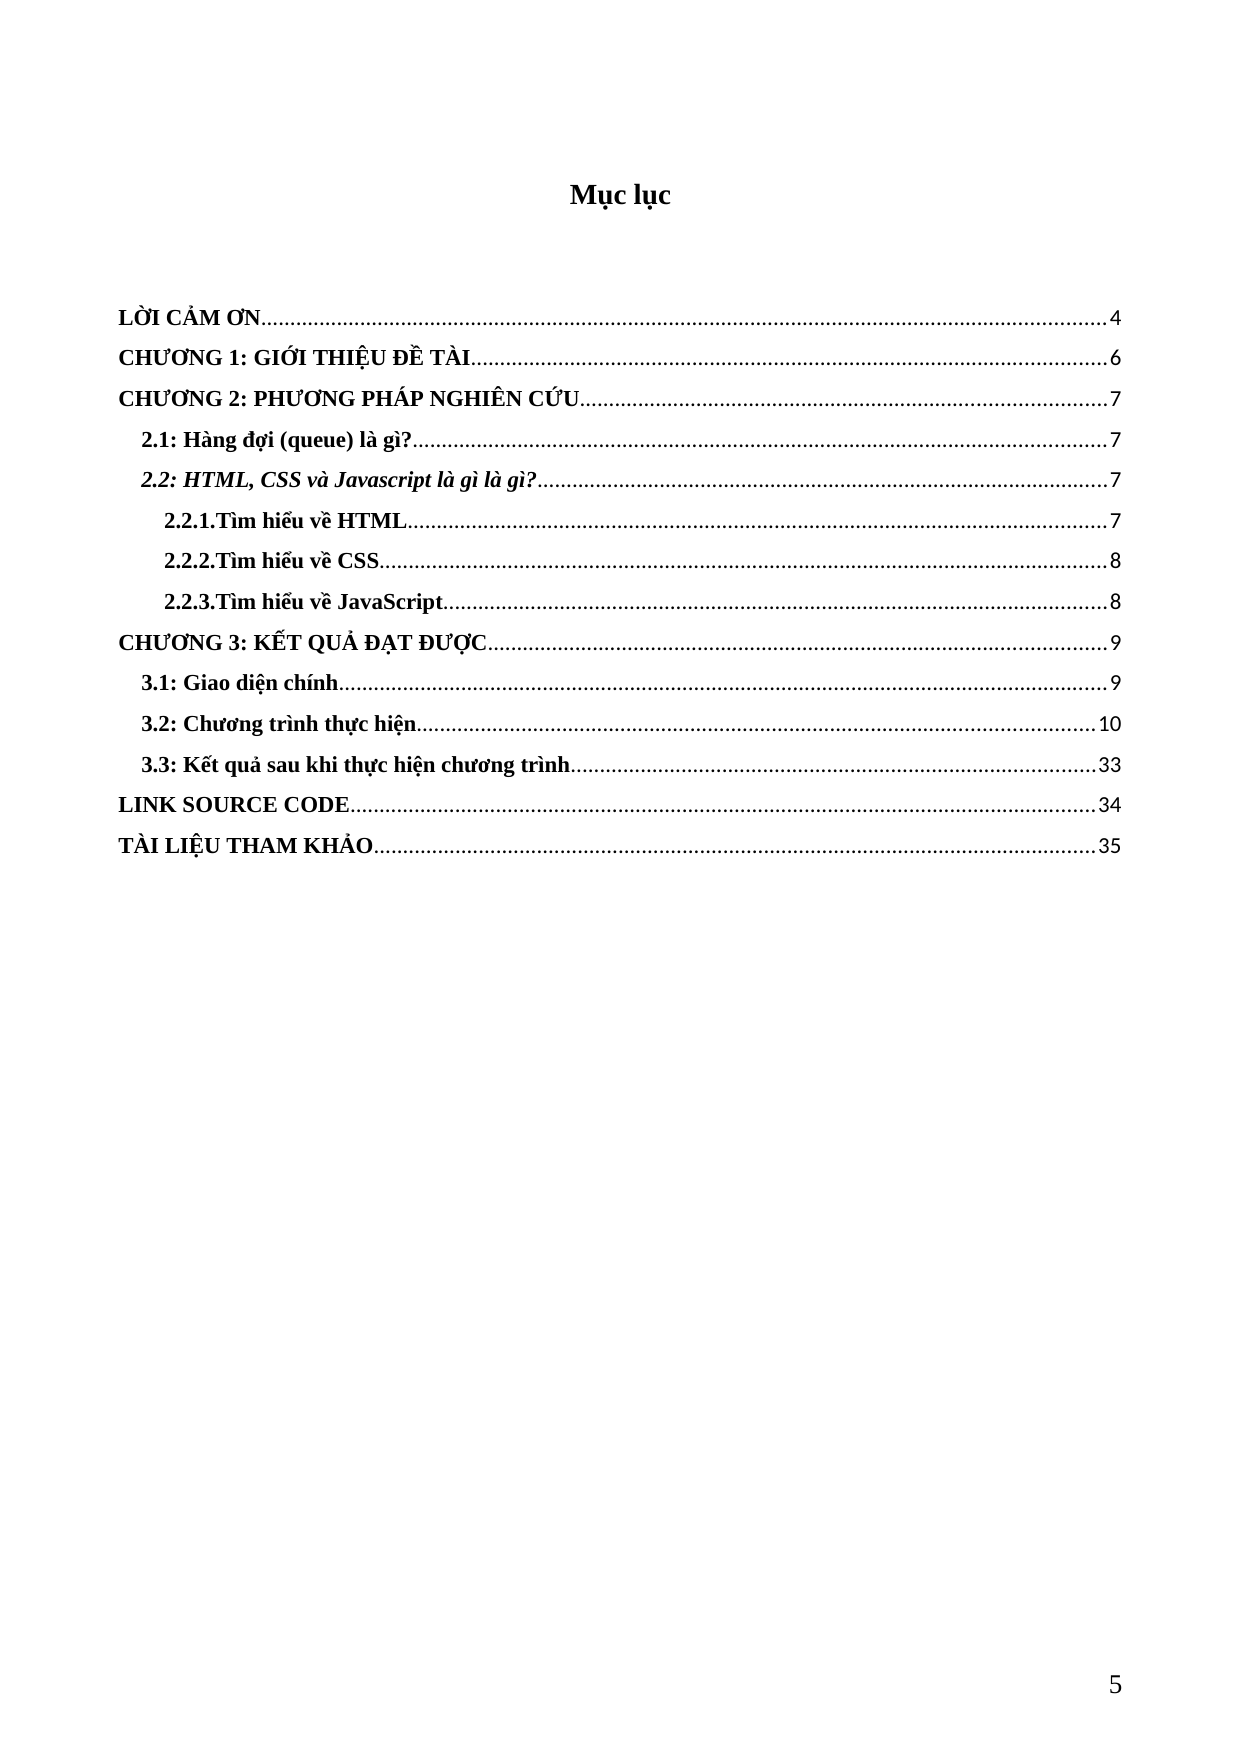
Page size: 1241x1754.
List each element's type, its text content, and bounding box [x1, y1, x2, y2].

text Mục lục [118, 177, 1122, 211]
